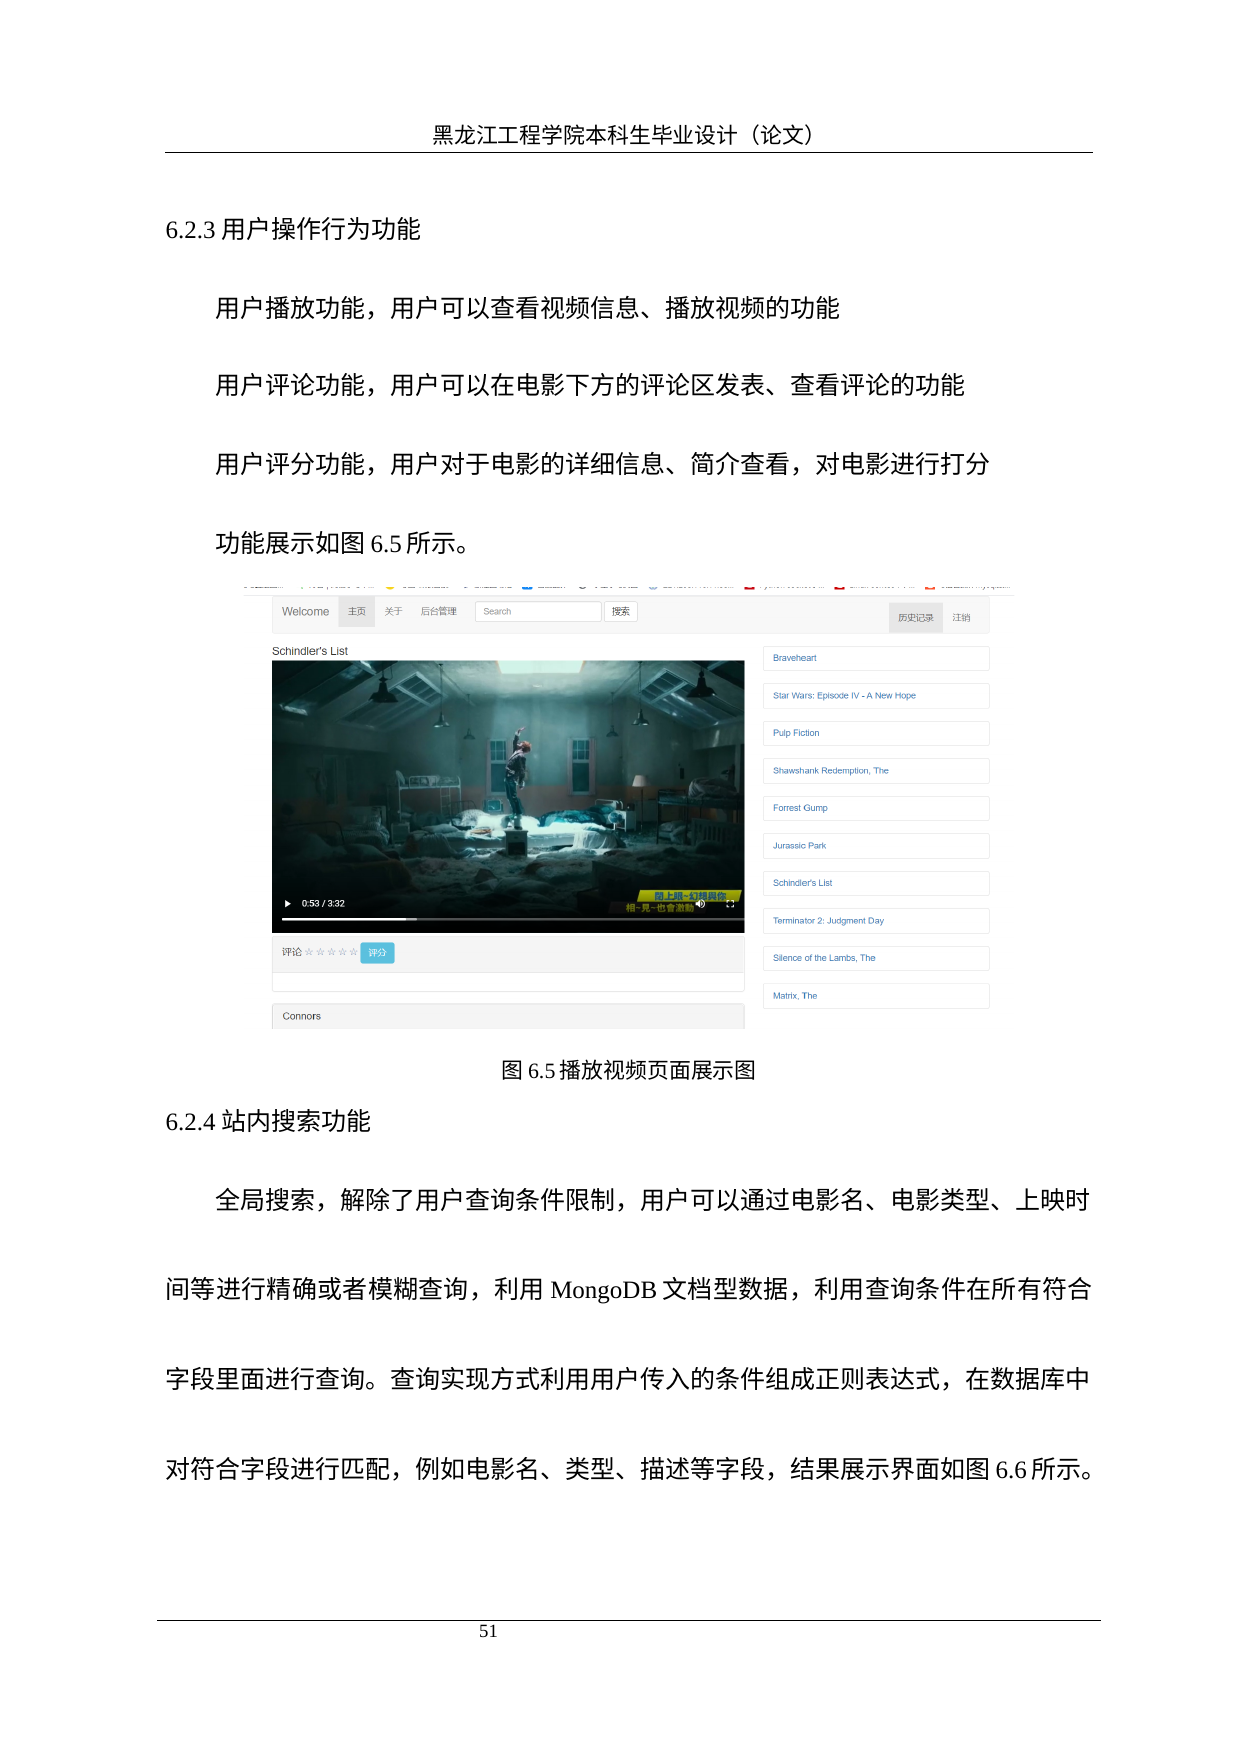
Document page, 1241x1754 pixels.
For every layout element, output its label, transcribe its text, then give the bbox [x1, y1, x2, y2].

text 用户播放功能，用户可以查看视频信息、播放视频的功能 [165, 273, 1093, 339]
text 用户评分功能，用户对于电影的详细信息、简介查看，对电影进行打分 [165, 429, 1093, 496]
subtitle 6.2.3 用户操作行为功能 [165, 194, 1093, 260]
text 用户评论功能，用户可以在电影下方的评论区发表、查看评论的功能 [165, 350, 1093, 417]
subtitle 6.2.4 站内搜索功能 [165, 1086, 1093, 1152]
text 全局搜索，解除了用户查询条件限制，用户可以通过电影名、电影类型、上映时间等进行精确或者模糊查询，利用MongoDB文档型数据，利用查询条件在所有符合字段里面进行查询。查询实现方式利用用户传入的条件组成正则表达式，在数据库中对符合字段进行匹配，例如电影名、类型、描述等字段，结果展示界面如图6.6所示。 [165, 1165, 1093, 1501]
text 功能展示如图6.5所示。 [165, 508, 1093, 575]
text 图6.5播放视频页面展示图 [165, 1053, 1093, 1086]
picture [243, 587, 1015, 1029]
